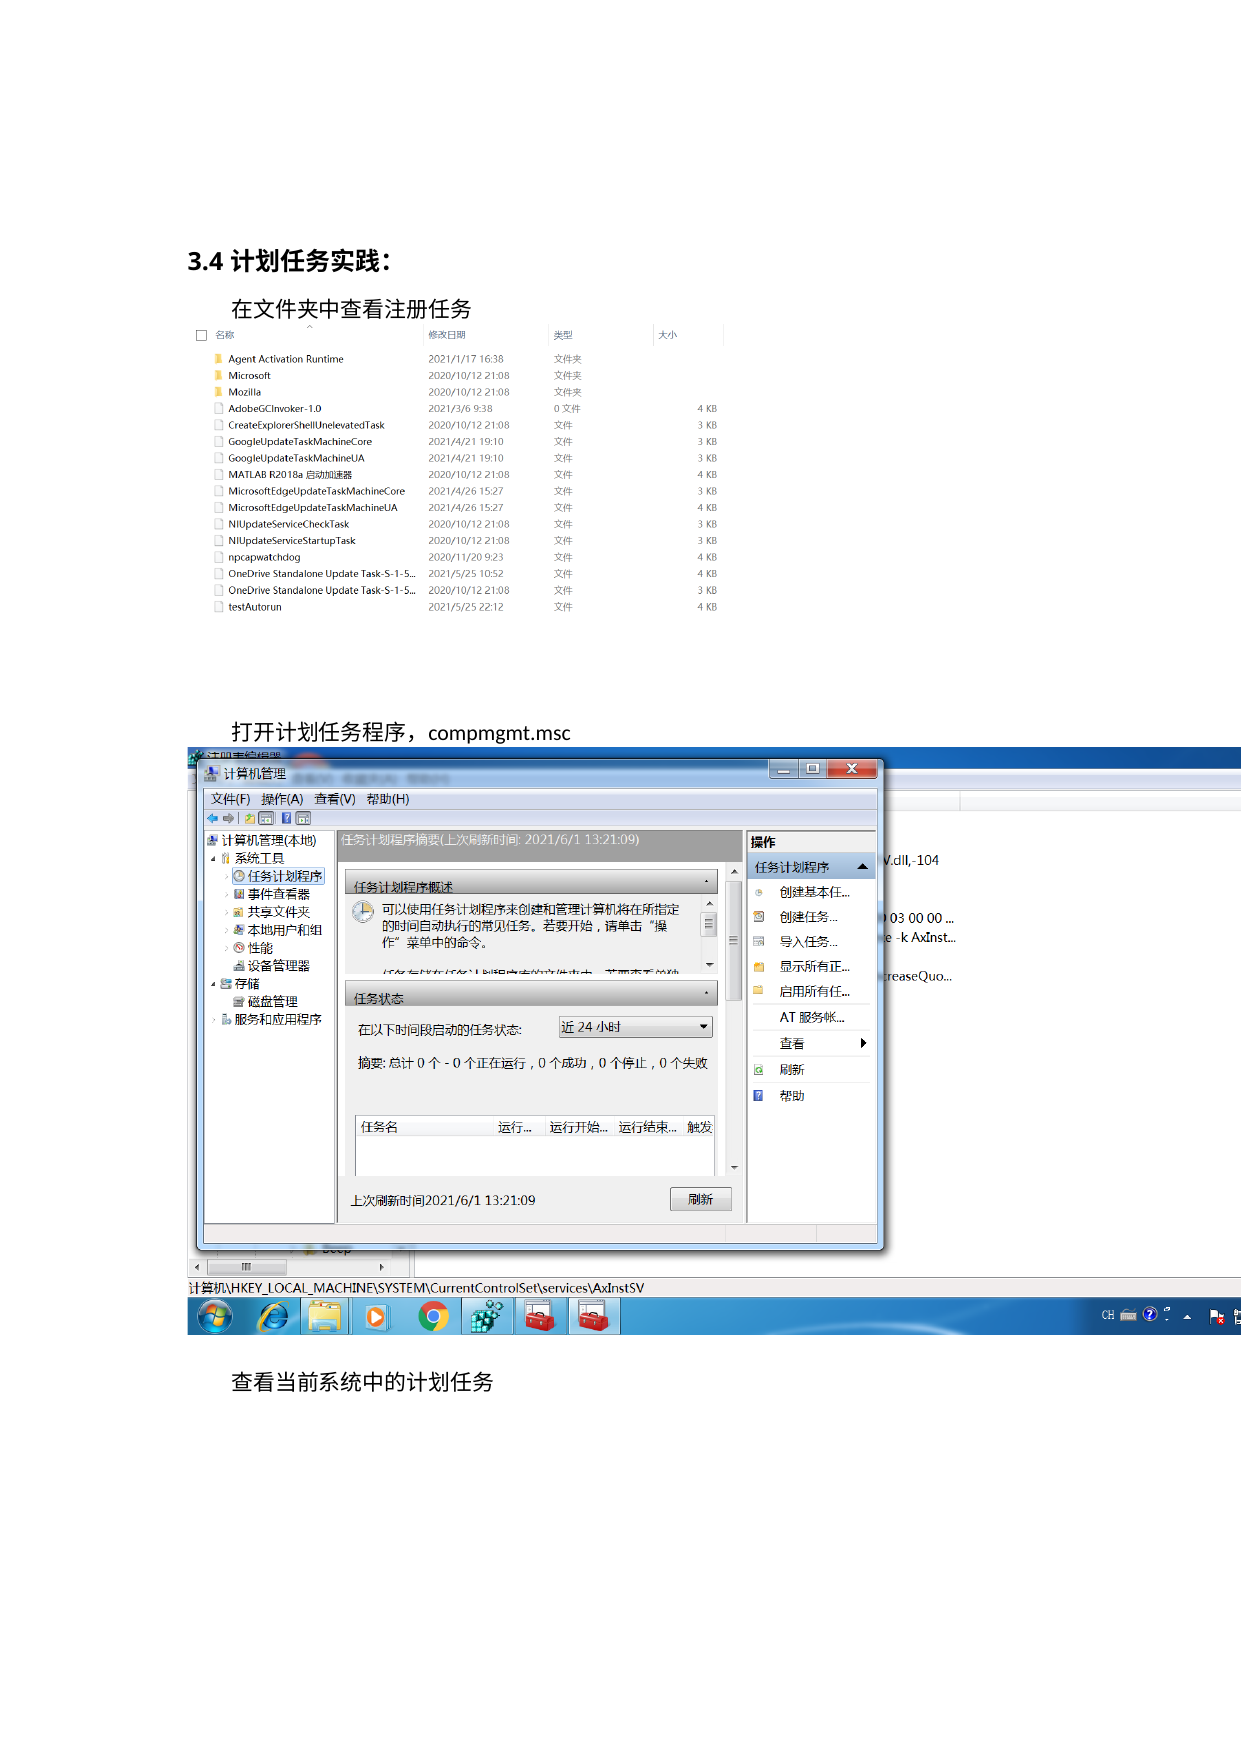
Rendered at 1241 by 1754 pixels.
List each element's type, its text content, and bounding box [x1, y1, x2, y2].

text 3.4 计划任务实践： [187, 227, 1053, 292]
picture [187, 747, 1241, 1335]
text 查看当前系统中的计划任务 [187, 1364, 1053, 1397]
picture [187, 324, 1053, 688]
text 打开计划任务程序，compmgmt.msc [187, 714, 1053, 747]
text 在文件夹中查看注册任务 [187, 292, 1053, 324]
